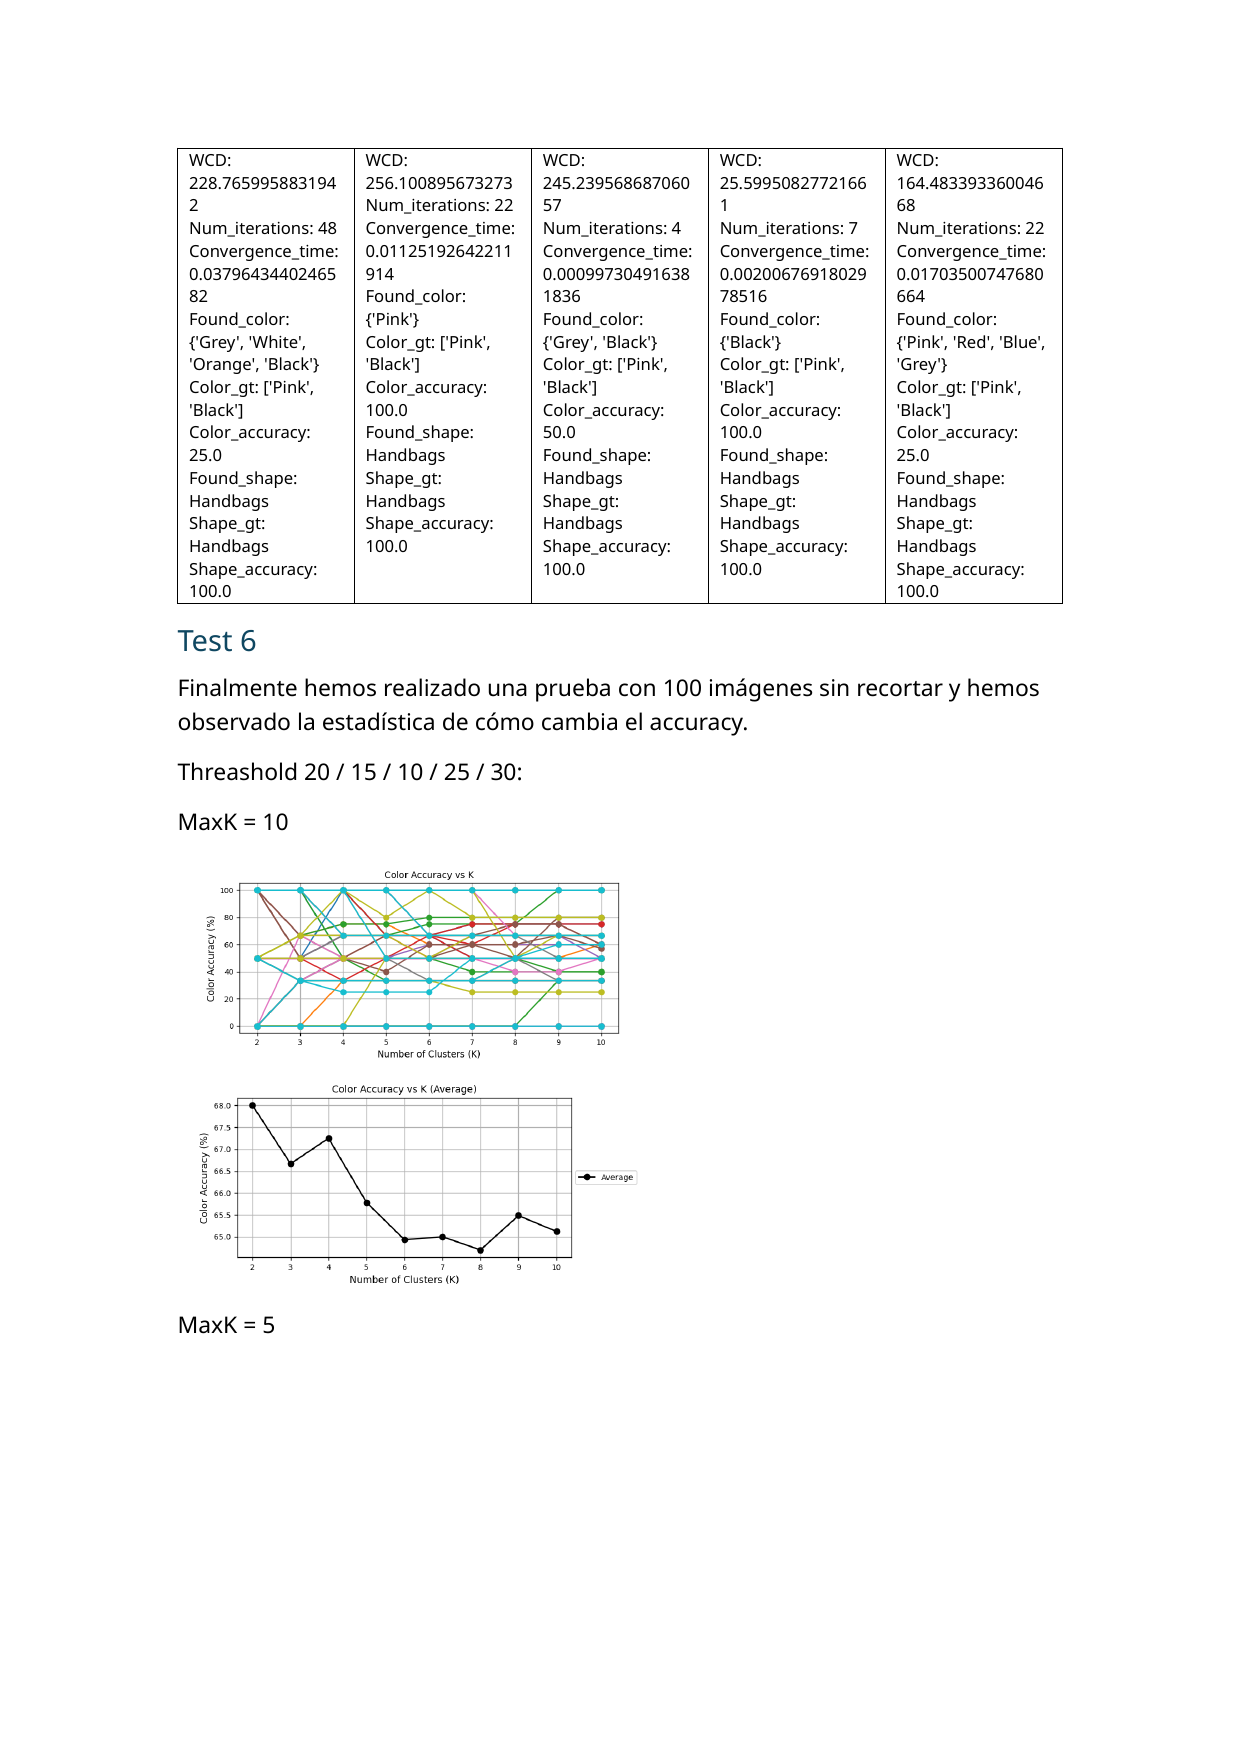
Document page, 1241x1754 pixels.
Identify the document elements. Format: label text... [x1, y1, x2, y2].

text MaxK = 5 [177, 1309, 1063, 1340]
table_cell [355, 149, 531, 603]
text Threashold 20 / 15 / 10 / 25 / 30: [177, 756, 1063, 787]
text Finalmente hemos realizado una prueba con 100 imágenes sin recortar y hemos observado la estadística de cómo cambia el accuracy. [177, 672, 1063, 737]
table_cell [178, 149, 354, 603]
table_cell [532, 149, 708, 603]
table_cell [709, 149, 885, 603]
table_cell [886, 149, 1062, 603]
subtitle Test 6 [177, 621, 1063, 660]
text MaxK = 10 [177, 806, 1063, 837]
